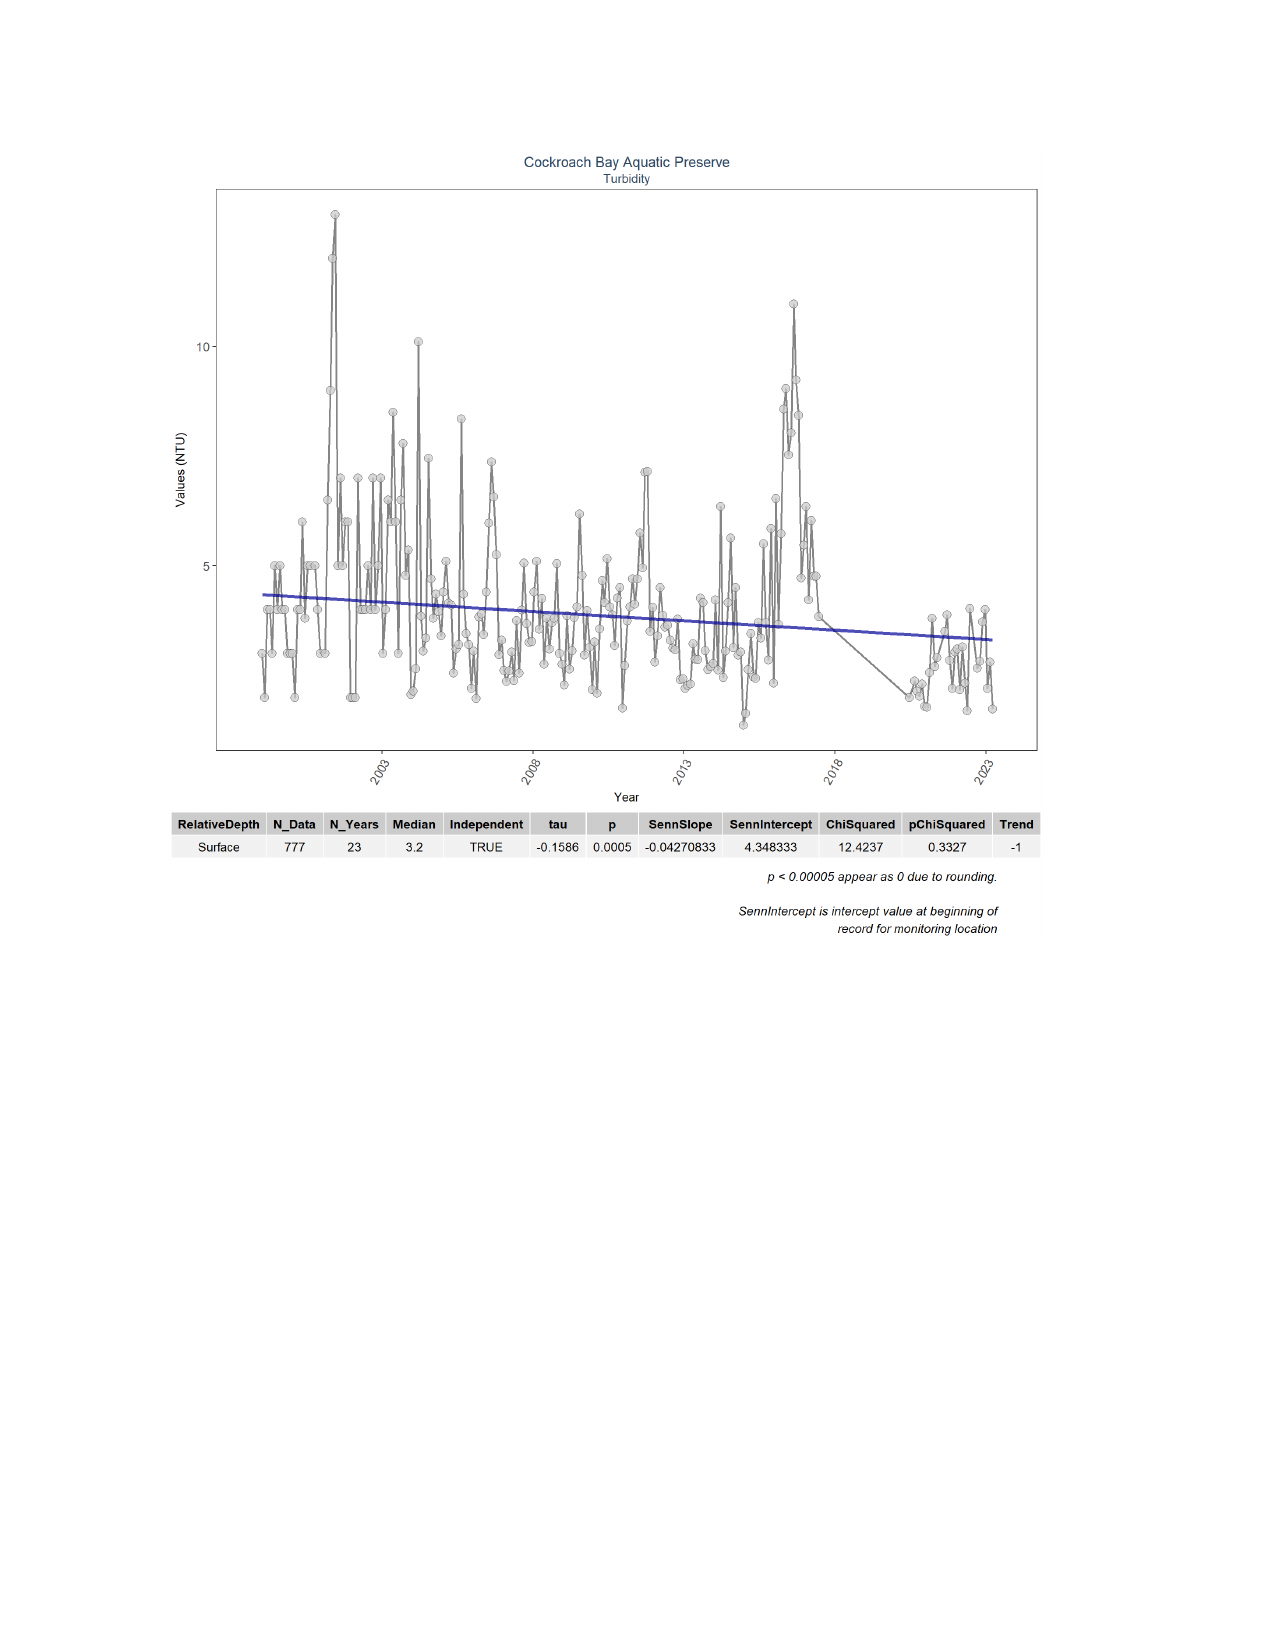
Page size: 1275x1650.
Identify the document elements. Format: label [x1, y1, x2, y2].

picture [168, 150, 1044, 938]
